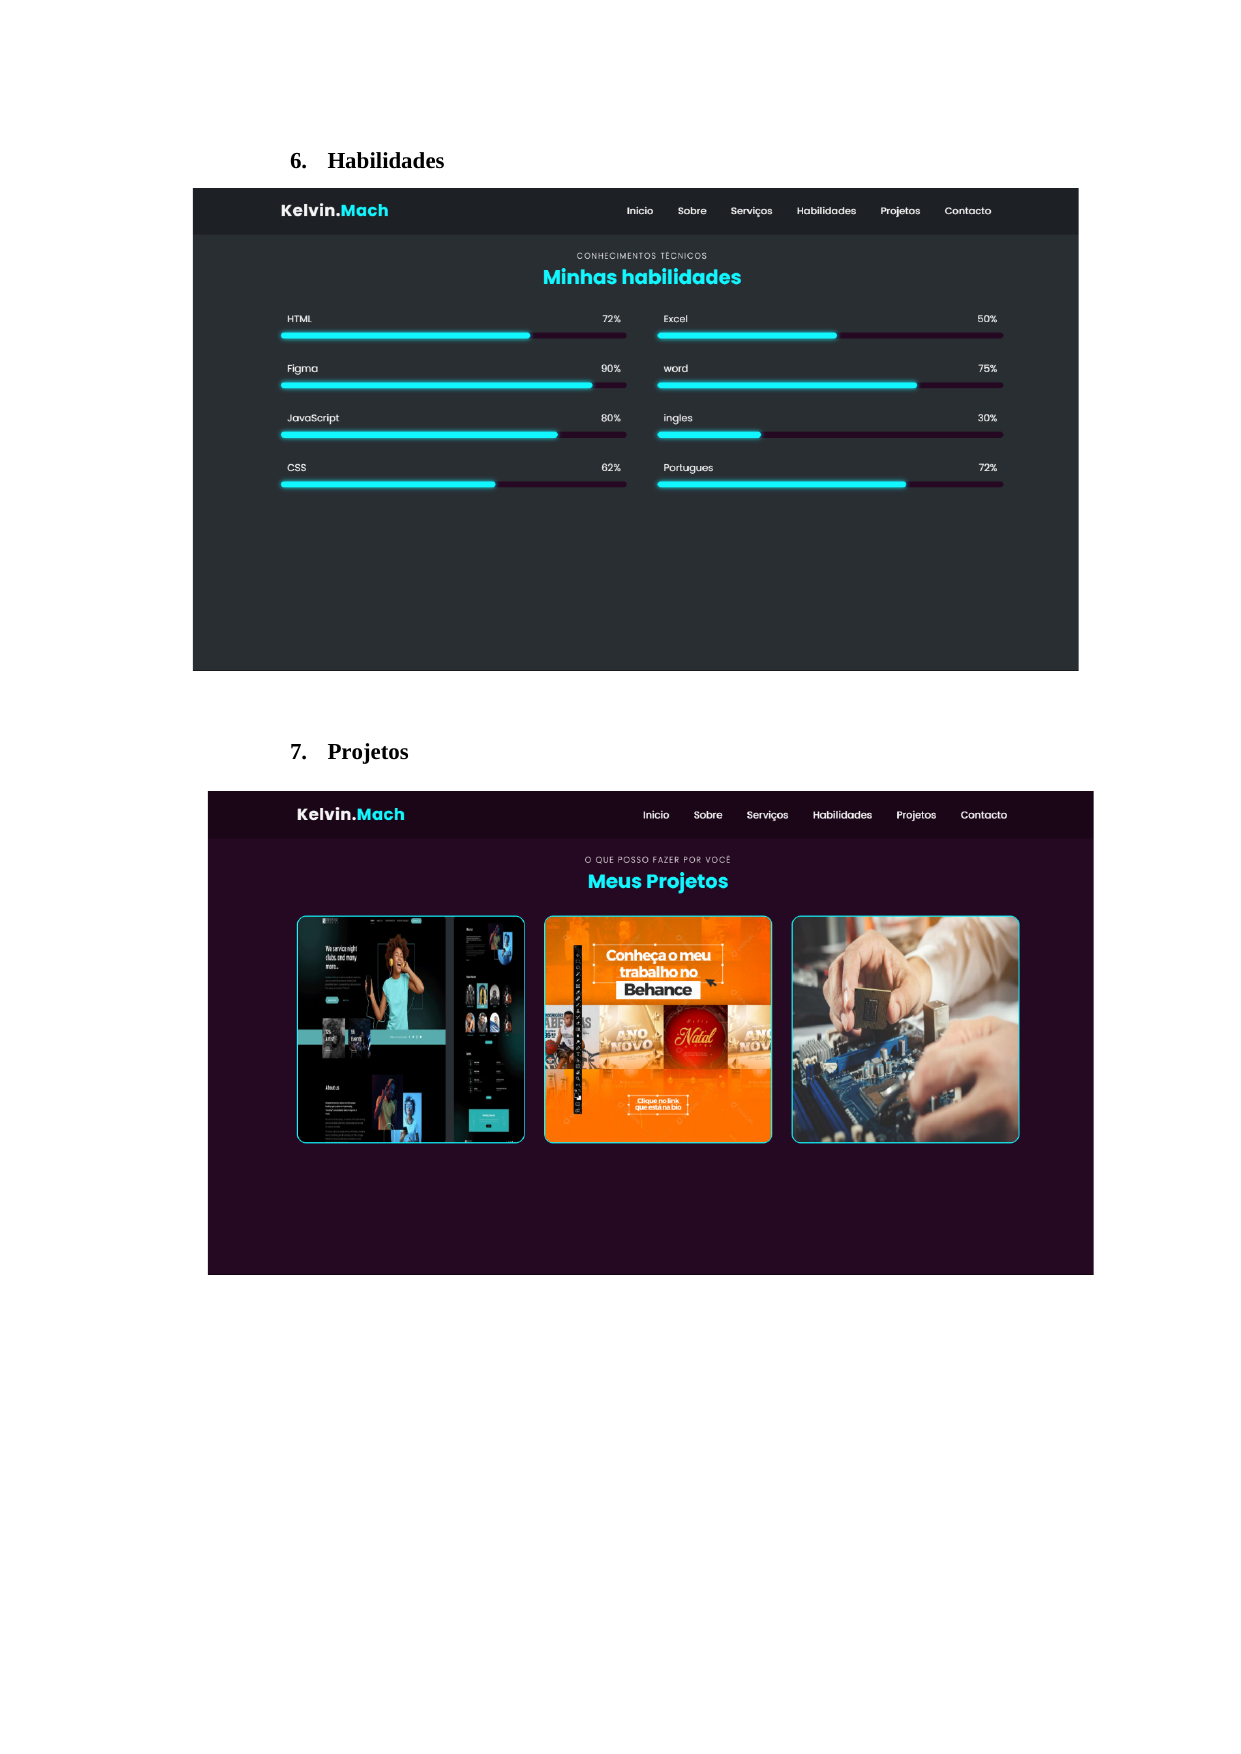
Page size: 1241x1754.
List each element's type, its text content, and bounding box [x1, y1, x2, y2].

list Projetos [290, 738, 1063, 764]
picture [207, 791, 1094, 1275]
list Habilidades [290, 148, 1063, 174]
picture [192, 188, 1079, 671]
